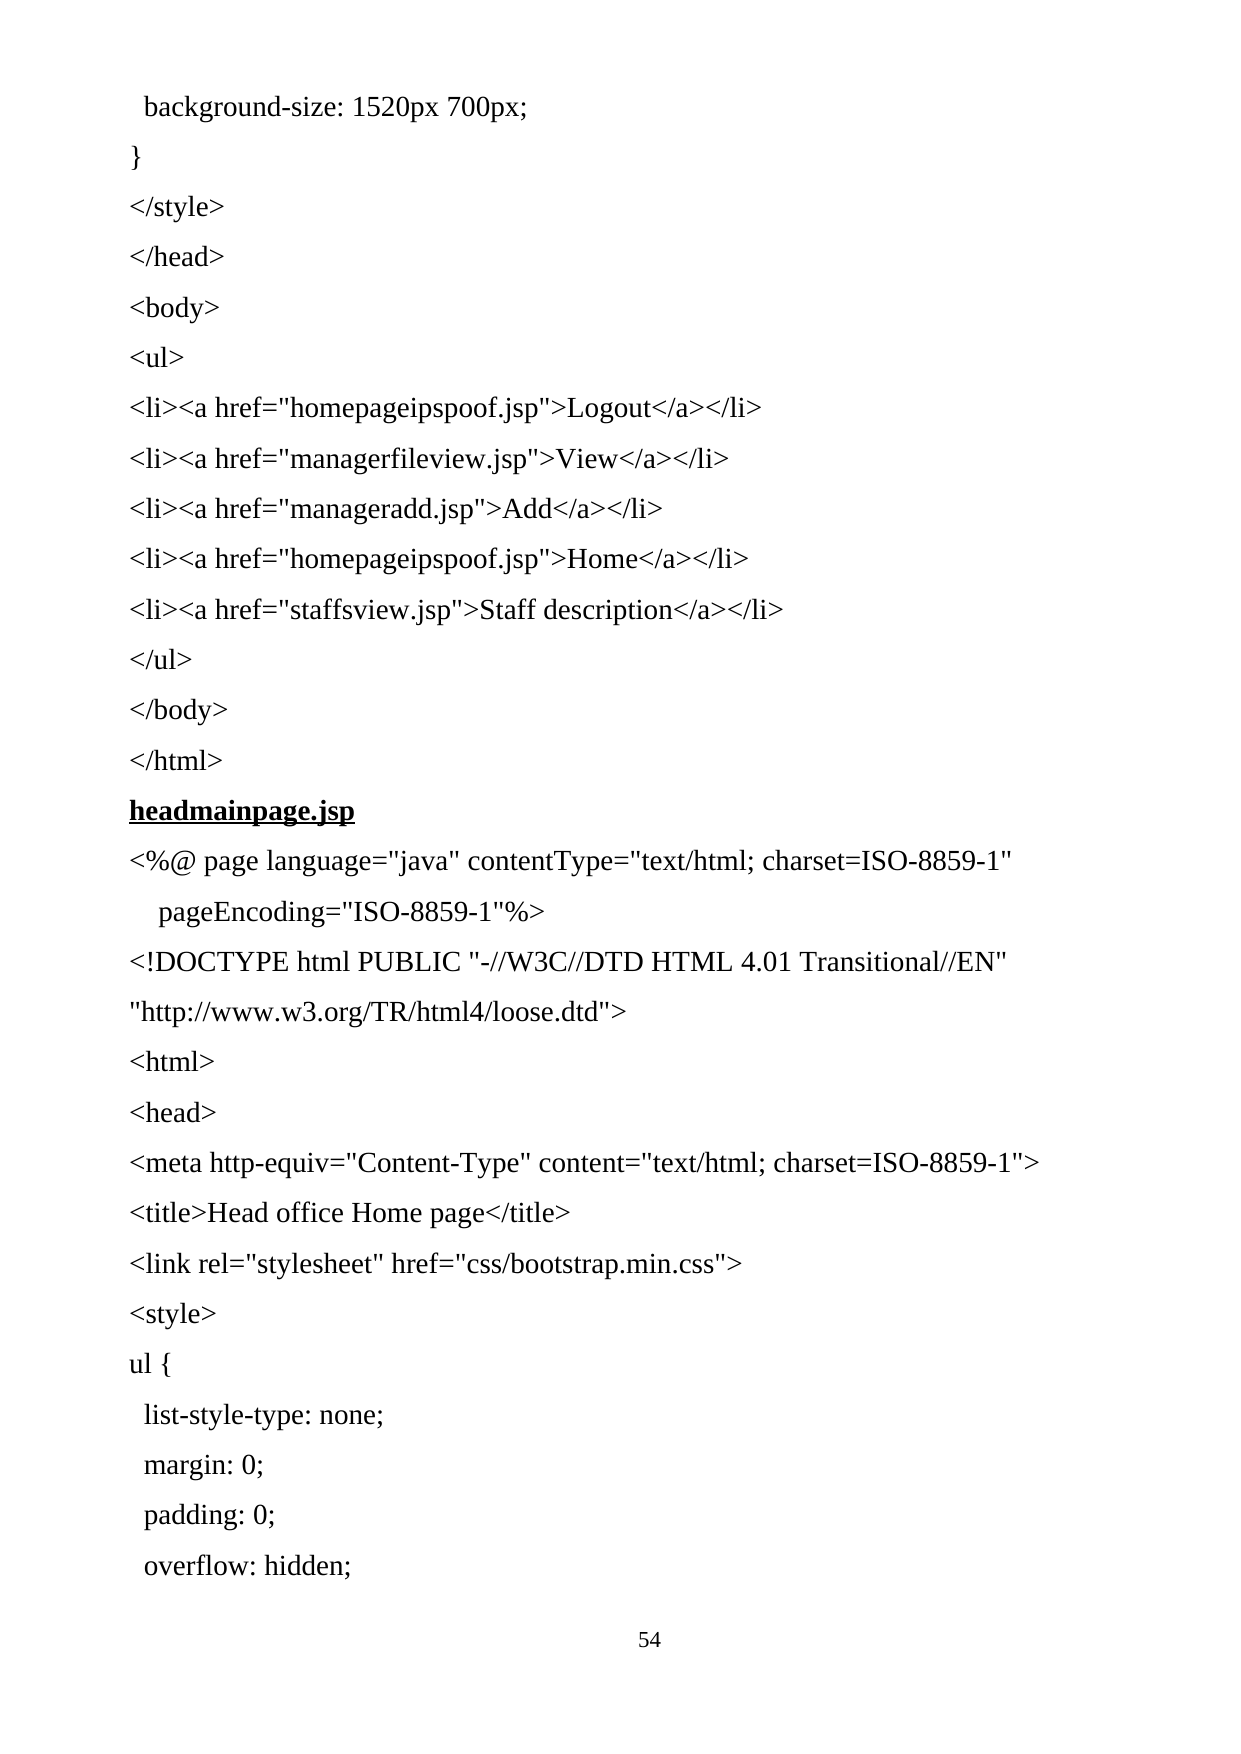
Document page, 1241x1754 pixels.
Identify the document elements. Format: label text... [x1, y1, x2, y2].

text </head> [129, 239, 1104, 273]
text <ul> [129, 340, 1104, 374]
text </style> [129, 189, 1104, 223]
text <title>Head office Home page</title> [129, 1196, 1104, 1229]
text <li><a href="managerfileview.jsp">View</a></li> [129, 441, 1104, 474]
text <li><a href="homepageipspoof.jsp">Home</a></li> [129, 541, 1104, 575]
text </ul> [129, 642, 1104, 676]
text </html> [129, 743, 1104, 776]
text <body> [129, 290, 1104, 323]
text overflow: hidden; [129, 1548, 1104, 1581]
text <html> [129, 1044, 1104, 1078]
text <li><a href="manageradd.jsp">Add</a></li> [129, 491, 1104, 525]
text ul { [129, 1346, 1104, 1380]
text margin: 0; [129, 1447, 1104, 1481]
text <head> [129, 1095, 1104, 1128]
text padding: 0; [129, 1497, 1104, 1531]
text } [129, 139, 1104, 172]
text </body> [129, 692, 1104, 726]
text pageEncoding="ISO-8859-1"%> [129, 894, 1104, 927]
text <li><a href="homepageipspoof.jsp">Logout</a></li> [129, 391, 1104, 424]
text <%@ page language="java" contentType="text/html; charset=ISO-8859-1" [129, 843, 1104, 877]
text <li><a href="staffsview.jsp">Staff description</a></li> [129, 592, 1104, 625]
text <!DOCTYPE html PUBLIC "-//W3C//DTD HTML 4.01 Transitional//EN" "http://www.w3.org/TR/html4/loose.dtd"> [129, 944, 1104, 1028]
text <style> [129, 1296, 1104, 1330]
text headmainpage.jsp [129, 793, 1104, 827]
text background-size: 1520px 700px; [129, 89, 1104, 122]
text <meta http-equiv="Content-Type" content="text/html; charset=ISO-8859-1"> [129, 1145, 1104, 1179]
text list-style-type: none; [129, 1397, 1104, 1430]
text <link rel="stylesheet" href="css/bootstrap.min.css"> [129, 1246, 1104, 1279]
